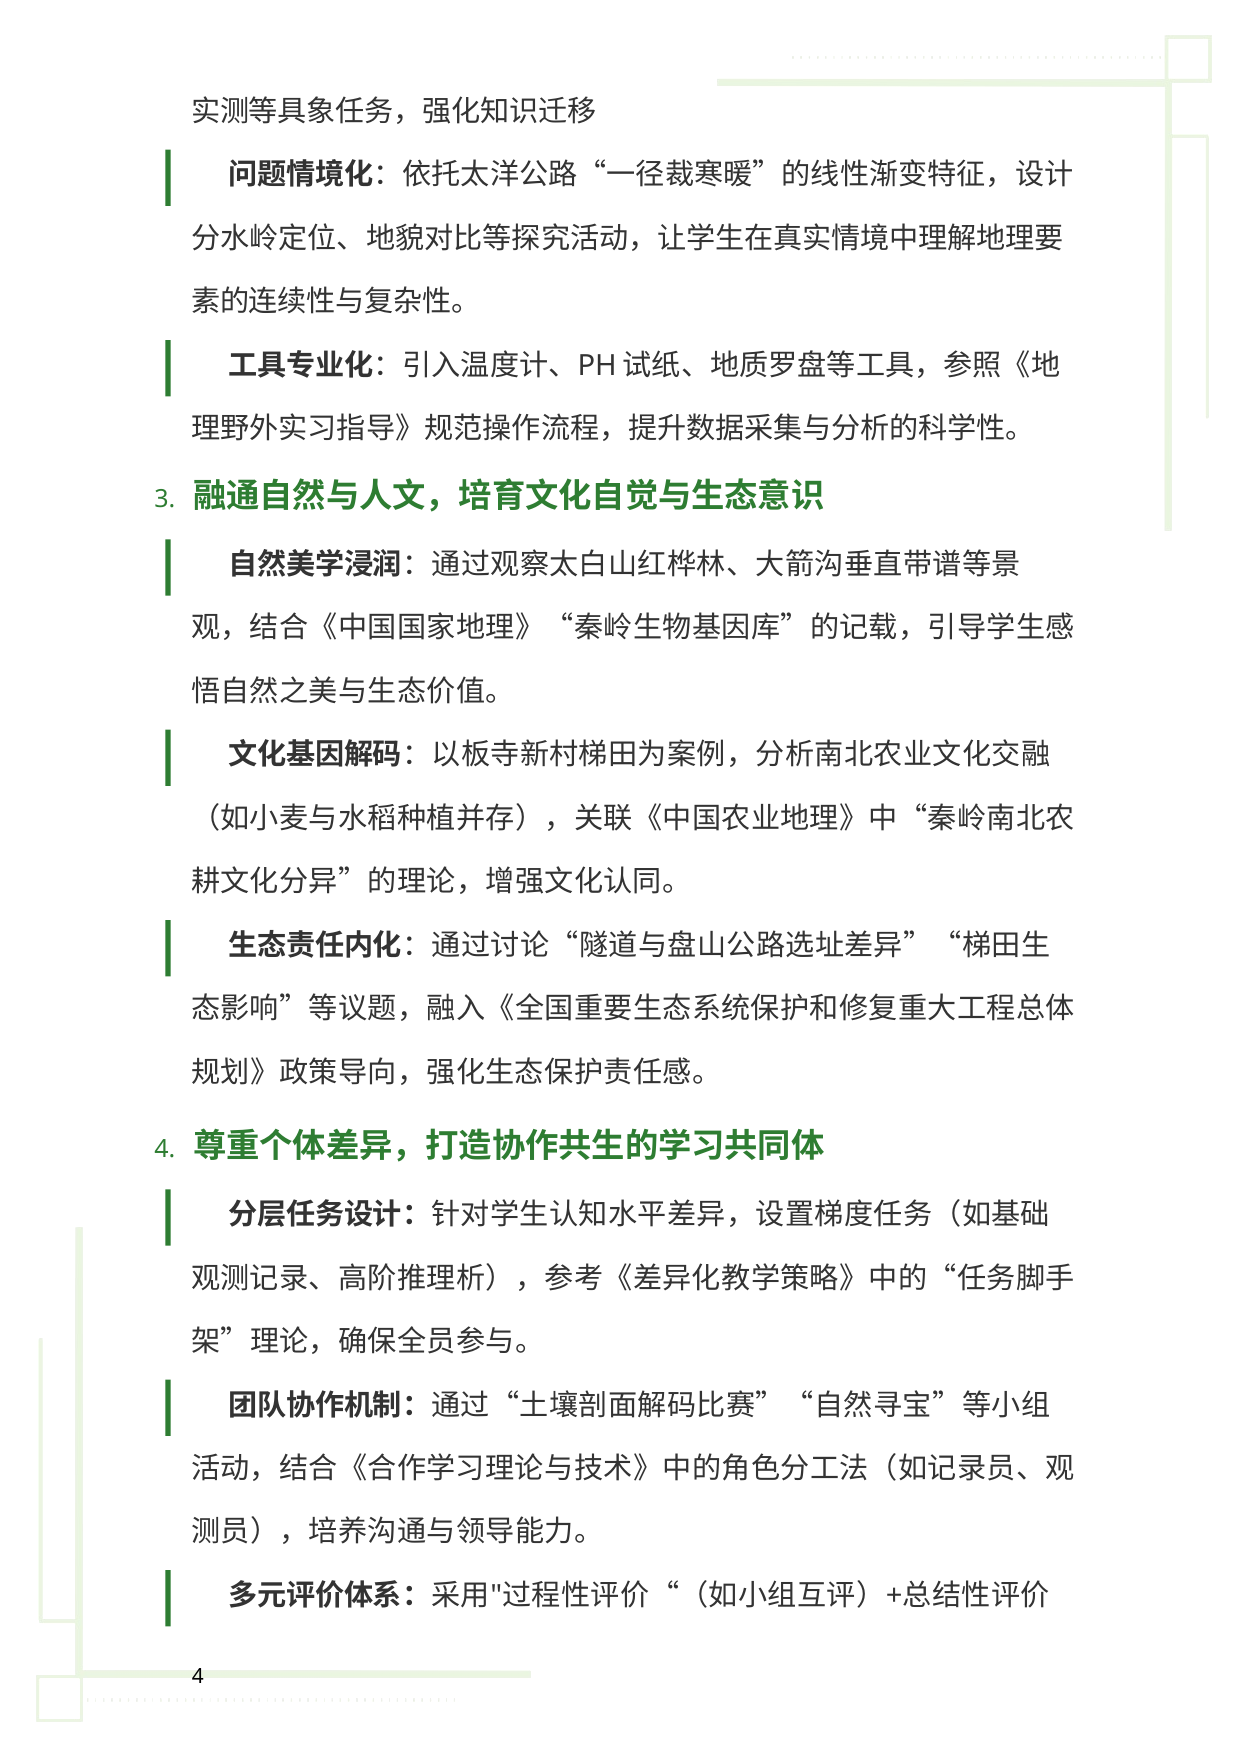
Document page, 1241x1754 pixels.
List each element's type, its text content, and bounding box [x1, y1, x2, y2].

subtitle 尊重个体差异，打造协作共生的学习共同体 [154, 1118, 1090, 1167]
subtitle 融通自然与人文，培育文化自觉与生态意识 [154, 468, 1090, 517]
text 生态责任内化：通过讨论“隧道与盘山公路选址差异”“梯田生态影响”等议题，融入《全国重要生态系统保护和修复重大工程总体规划》政策导向，强化生态保护责任感。 [191, 921, 1078, 1090]
text 问题情境化：依托太洋公路“一径裁寒暖”的线性渐变特征，设计分水岭定位、地貌对比等探究活动，让学生在真实情境中理解地理要素的连续性与复杂性。 [191, 151, 1078, 320]
text 分层任务设计：针对学生认知水平差异，设置梯度任务（如基础观测记录、高阶推理析），参考《差异化教学策略》中的“任务脚手架”理论，确保全员参与。 [191, 1191, 1078, 1360]
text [191, 1571, 1078, 1614]
text 工具专业化：引入温度计、PH试纸、地质罗盘等工具，参照《地理野外实习指导》规范操作流程，提升数据采集与分析的科学性。 [191, 341, 1078, 447]
text 团队协作机制：通过“土壤剖面解码比赛”“自然寻宝”等小组活动，结合《合作学习理论与技术》中的角色分工法（如记录员、观测员），培养沟通与领导能力。 [191, 1381, 1078, 1550]
text 自然美学浸润：通过观察太白山红桦林、大箭沟垂直带谱等景观，结合《中国国家地理》“秦岭生物基因库”的记载，引导学生感悟自然之美与生态价值。 [191, 541, 1078, 710]
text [191, 87, 1078, 130]
text 文化基因解码：以板寺新村梯田为案例，分析南北农业文化交融（如小麦与水稻种植并存），关联《中国农业地理》中“秦岭南北农耕文化分异”的理论，增强文化认同。 [191, 731, 1078, 900]
